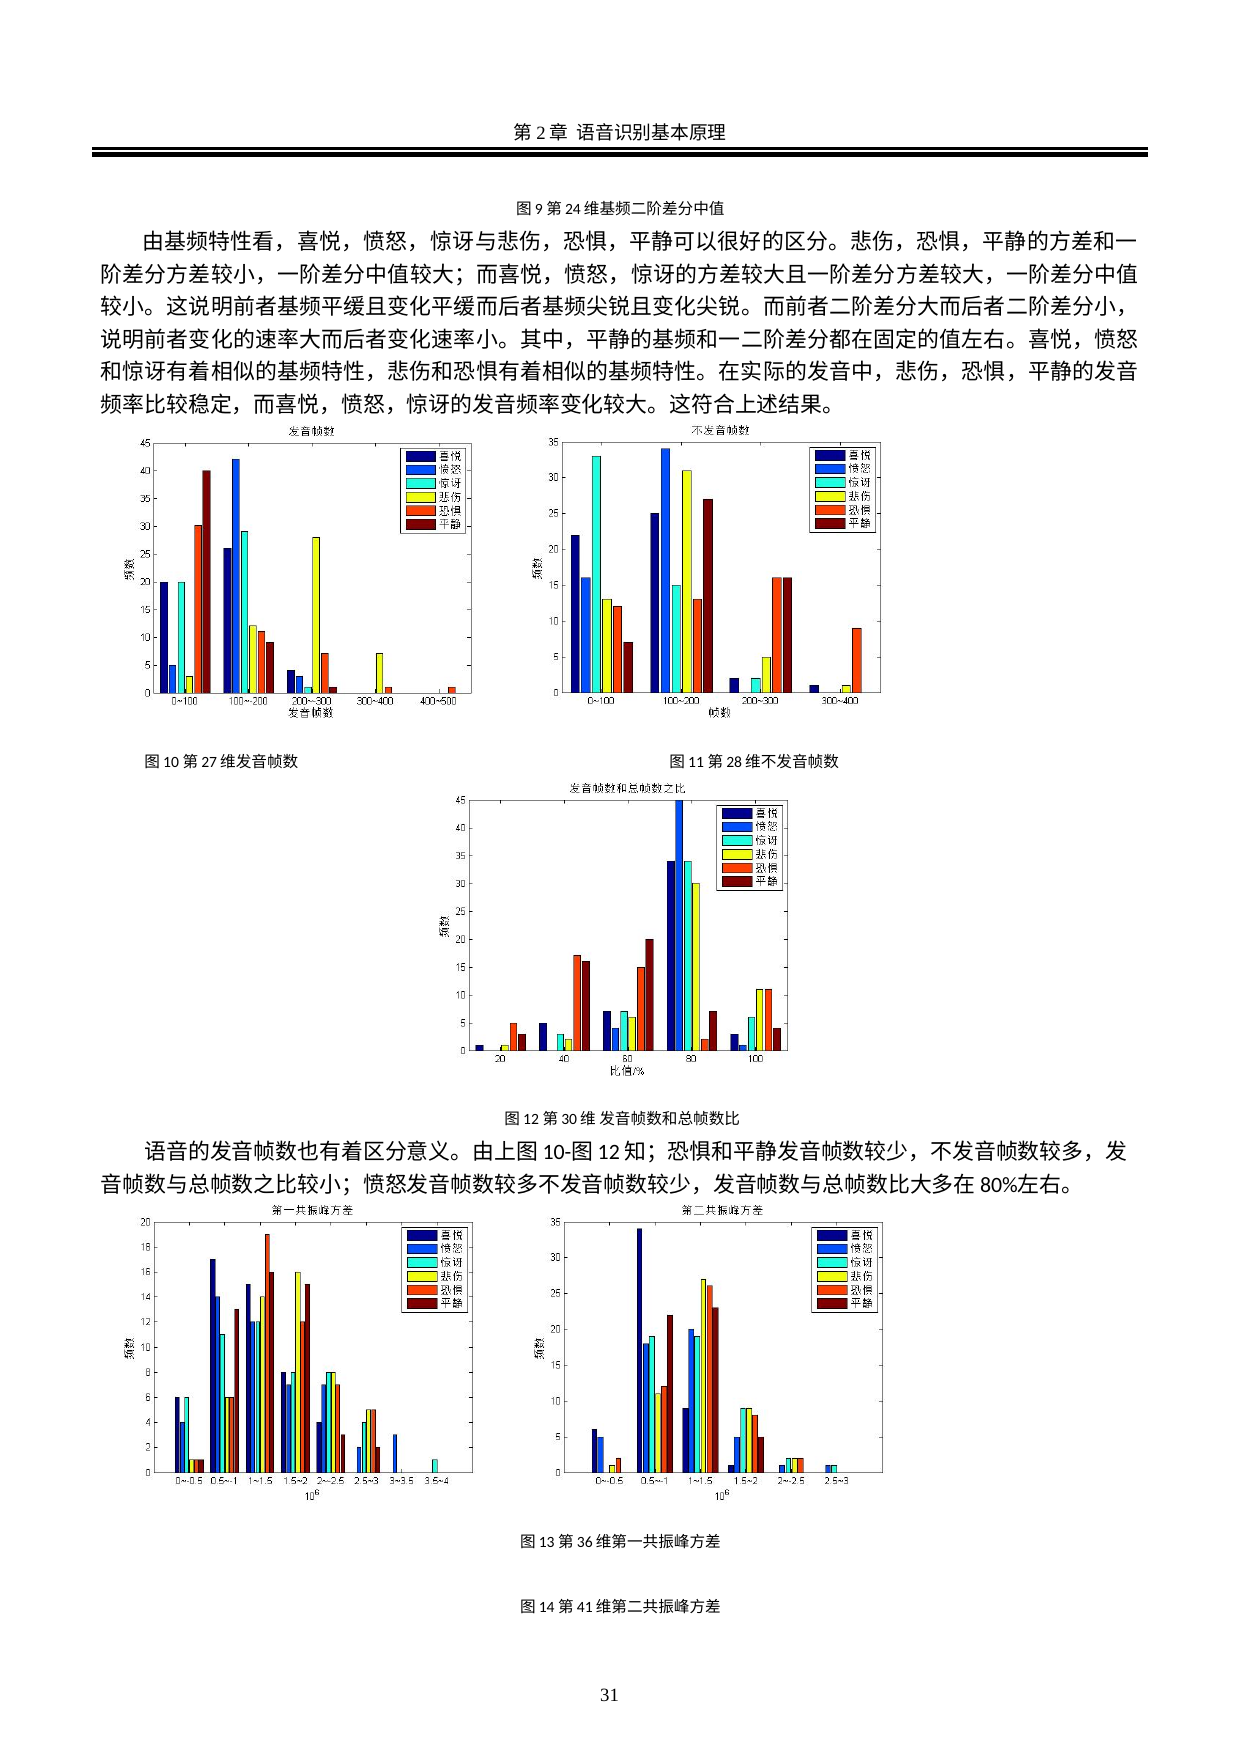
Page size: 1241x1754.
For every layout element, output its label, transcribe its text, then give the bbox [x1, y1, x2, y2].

text 由基频特性看，喜悦，愤怒，惊讶与悲伤，恐惧，平静可以很好的区分。悲伤，恐惧，平静的方差和一阶差分方差较小，一阶差分中值较大；而喜悦，愤怒，惊讶的方差较大且一阶差分方差较大，一阶差分中值较小。这说明前者基频平缓且变化平缓而后者基频尖锐且变化尖锐。而前者二阶差分大而后者二阶差分小，说明前者变化的速率大而后者变化速率小。其中，平静的基频和一二阶差分都在固定的值左右。喜悦，愤怒和惊讶有着相似的基频特性，悲伤和恐惧有着相似的基频特性。在实际的发音中，悲伤，恐惧，平静的发音频率比较稳定，而喜悦，愤怒，惊讶的发音频率变化较大。这符合上述结果。 [100, 224, 1140, 419]
picture [100, 418, 919, 726]
picture [100, 1198, 921, 1506]
text 图14 第41维第二共振峰方差 [100, 1589, 1140, 1621]
text 图12 第30维 发音帧数和总帧数比 [100, 1101, 1140, 1134]
text 语音的发音帧数也有着区分意义。由上图10-图12知；恐惧和平静发音帧数较少，不发音帧数较多，发音帧数与总帧数之比较小；愤怒发音帧数较多不发音帧数较少，发音帧数与总帧数比大多在80%左右。 [100, 1134, 1140, 1199]
text 图13 第36维第一共振峰方差 [100, 1524, 1140, 1556]
picture [415, 776, 826, 1084]
text 图10 第27维发音帧数 图11 第28维不发音帧数 [100, 744, 1140, 776]
text 图9 第24维基频二阶差分中值 [100, 191, 1140, 224]
